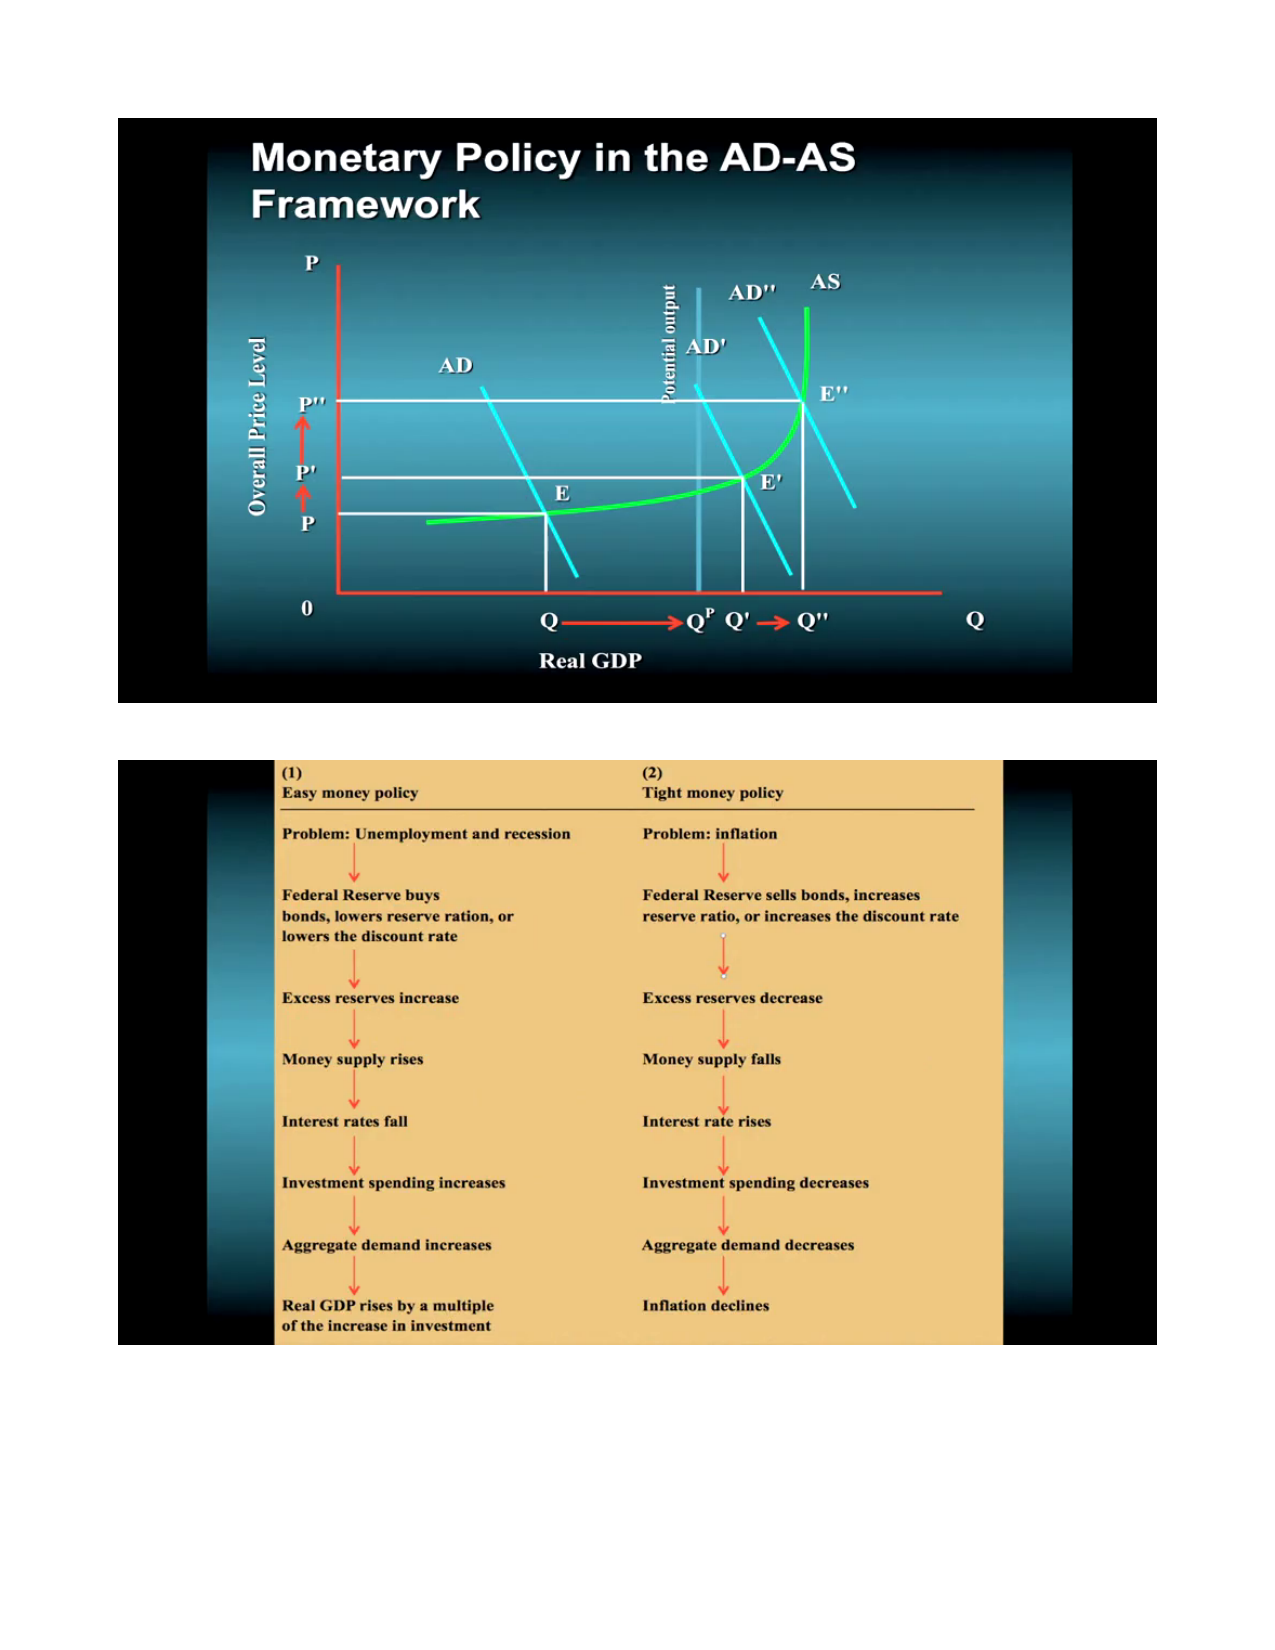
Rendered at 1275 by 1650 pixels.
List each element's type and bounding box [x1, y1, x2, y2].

picture [118, 118, 1157, 703]
picture [118, 760, 1157, 1345]
